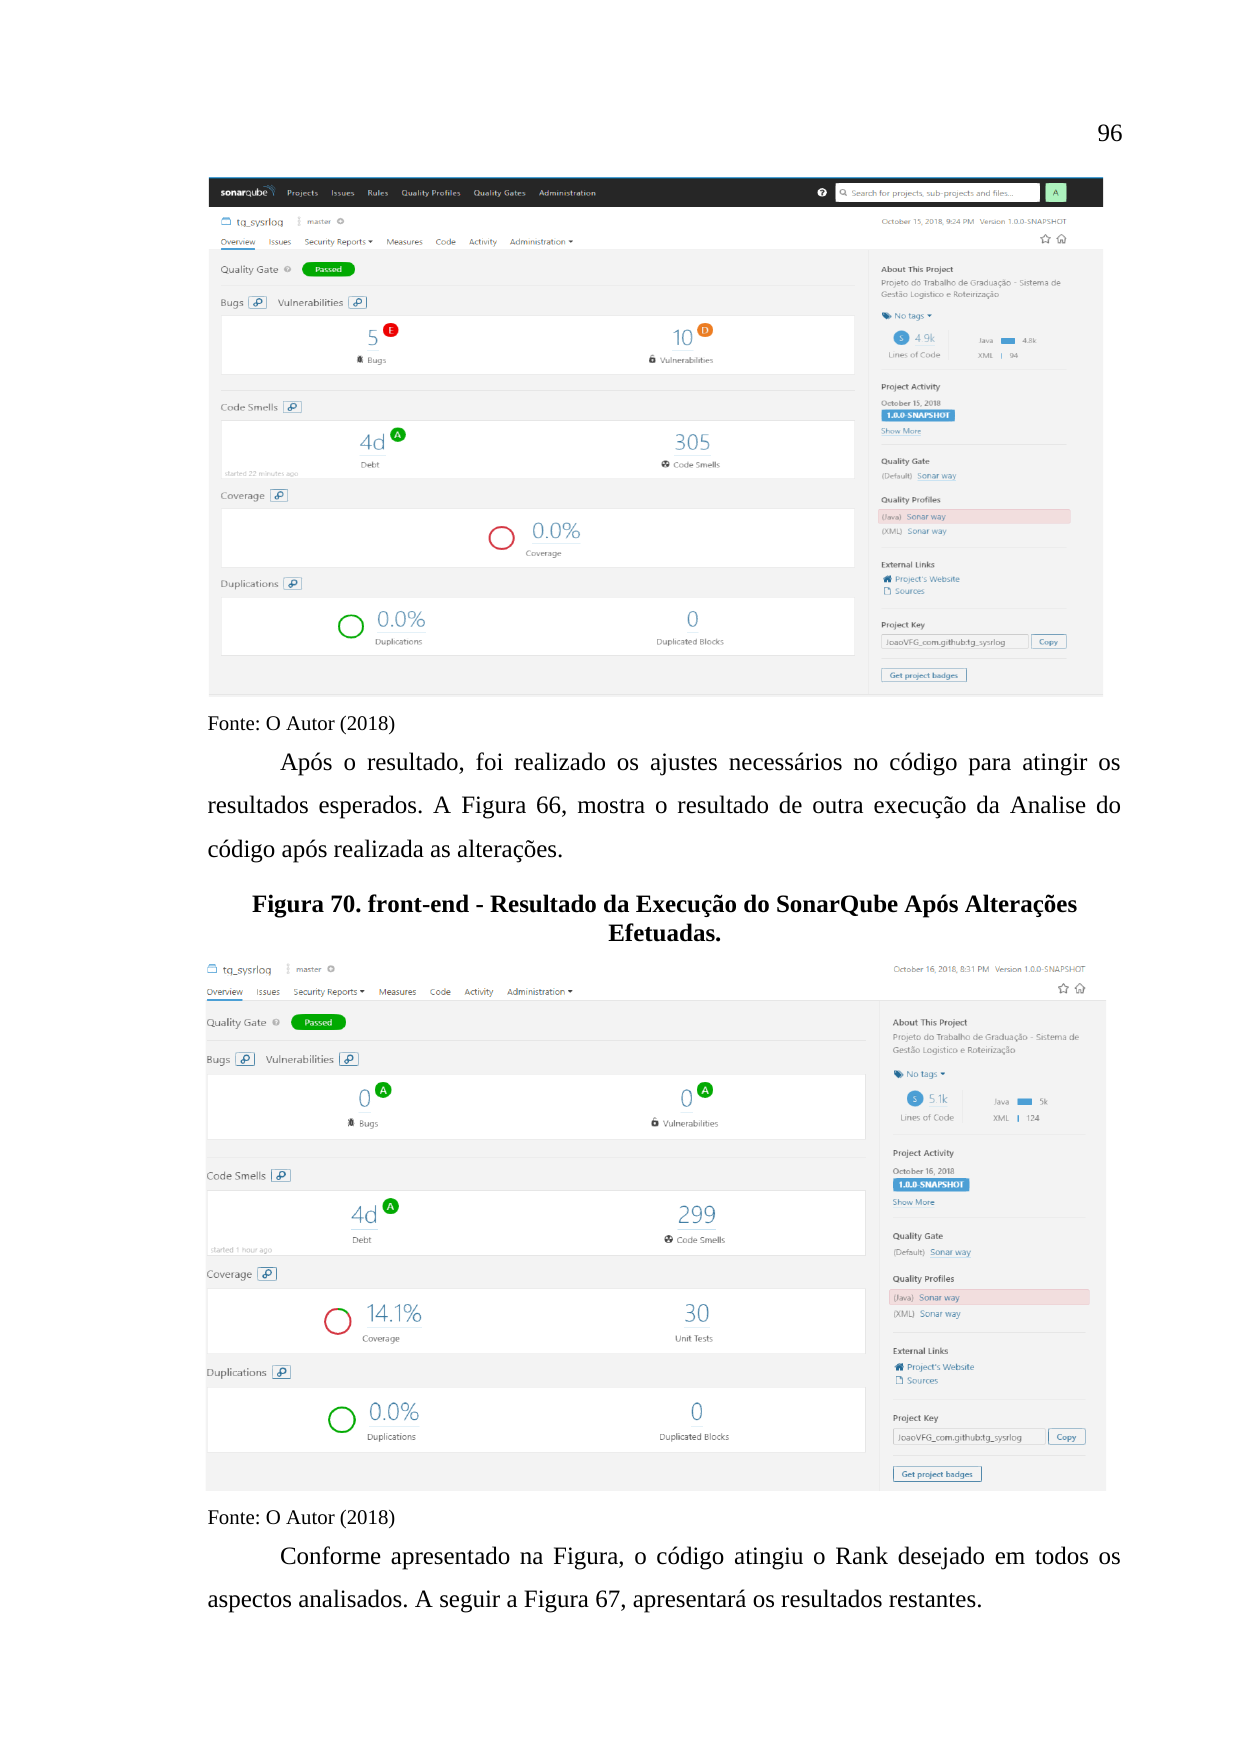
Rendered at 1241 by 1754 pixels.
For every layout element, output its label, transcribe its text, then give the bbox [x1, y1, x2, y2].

text Após o resultado, foi realizado os ajustes necessários no código para atingir os resultados esperados. A Figura 66, mostra o resultado de outra execução da Analise do código após realizada as alterações. [207, 747, 1122, 862]
picture [205, 959, 1107, 1491]
text Fonte: O Autor (2018) [207, 1505, 1122, 1529]
text Conforme apresentado na Figura, o código atingiu o Rank desejado em todos os aspectos analisados. A seguir a Figura 67, apresentará os resultados restantes. [207, 1541, 1122, 1613]
text Fonte: O Autor (2018) [207, 711, 1122, 735]
picture [208, 177, 1104, 697]
